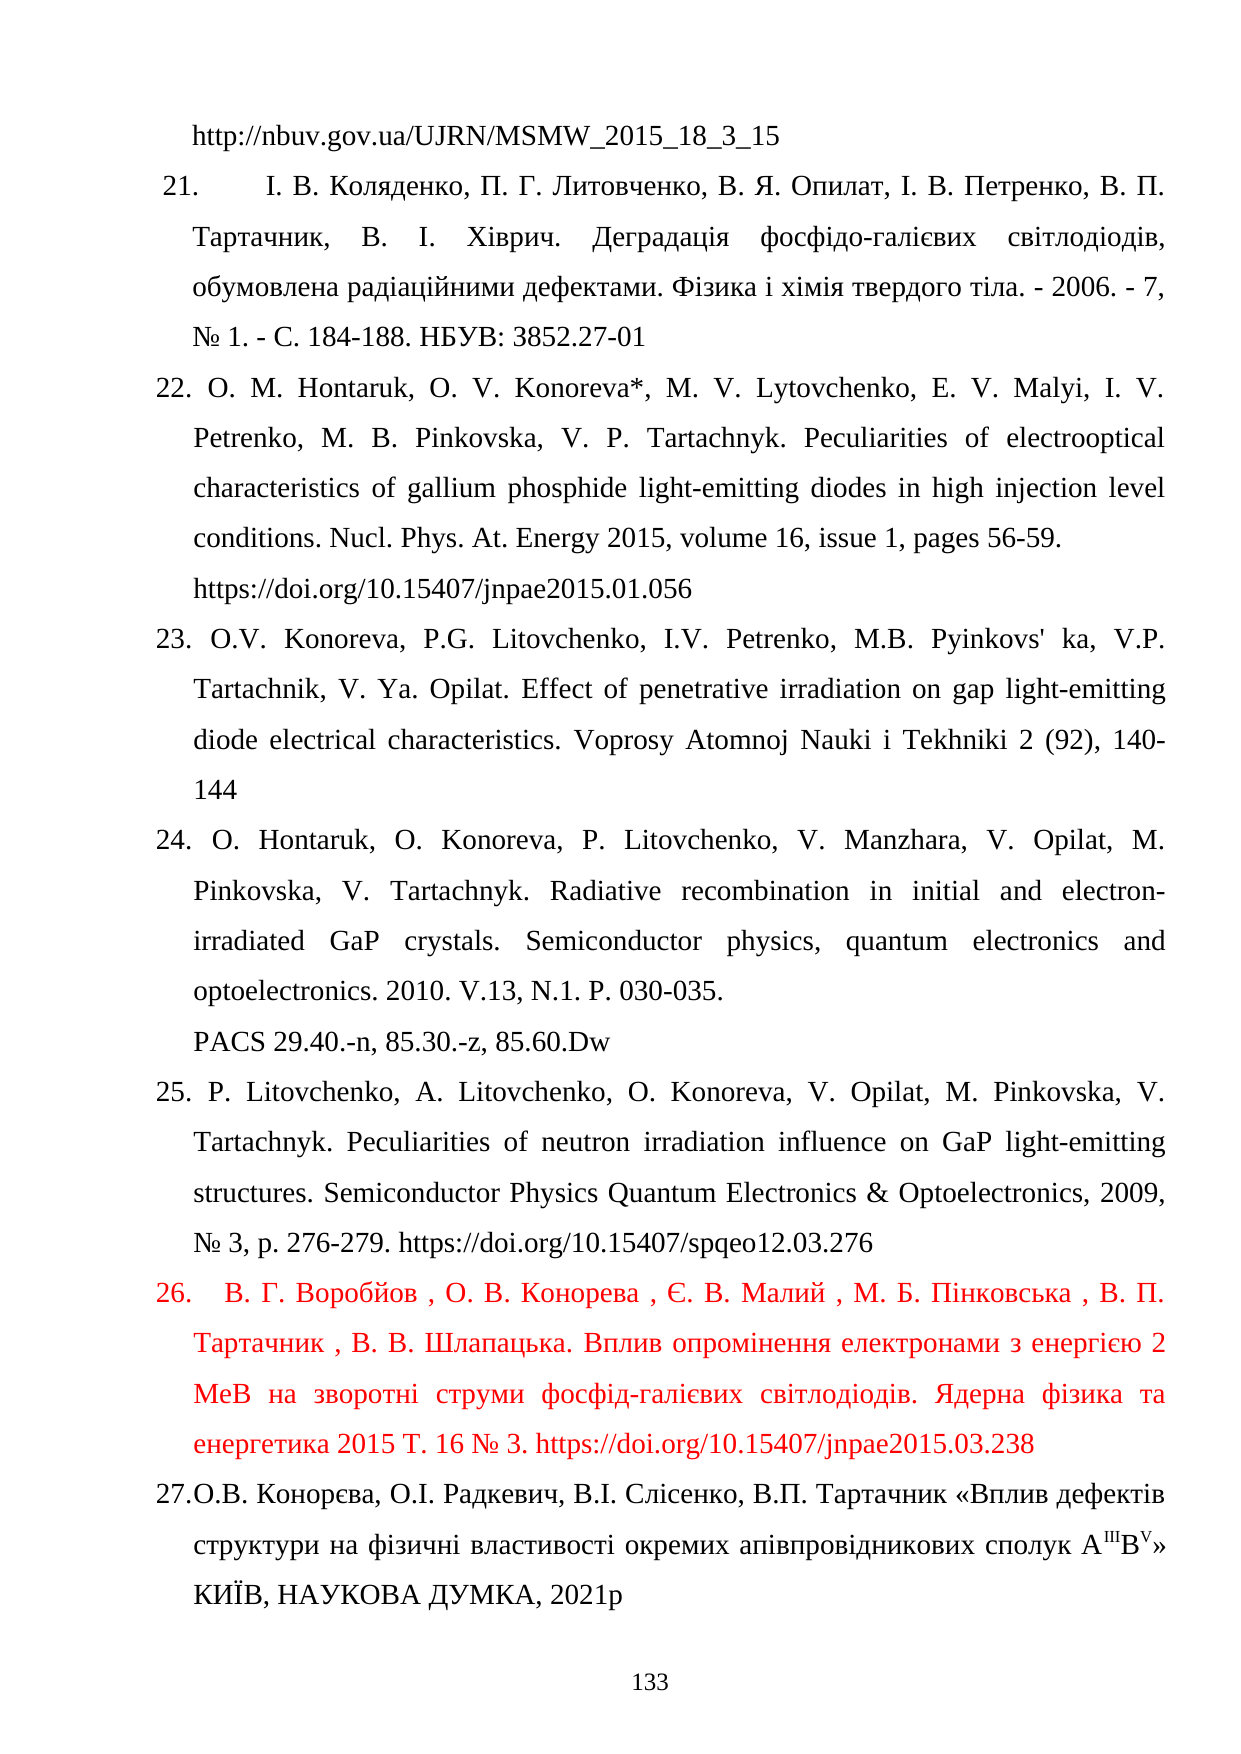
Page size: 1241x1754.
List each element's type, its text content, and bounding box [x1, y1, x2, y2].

list O. M. Hontaruk, O. V. Konoreva*, М. V. Lytovchenko, E. V. Malyi, I. V. Petrenko, M. B. Pinkovska, V. P. Tartachnyk. Peculiarities of electrooptical characteristics of gallium phosphide light-emitting diodes in high injection level conditions. Nucl. Phys. At. Energy 2015, volume 16, issue 1, pages 56-59. [156, 370, 1167, 554]
list О.В. Конорєва, О.І. Радкевич, В.І. Слісенко, В.П. Тартачник «Вплив дефектів структури на фізичні властивості окремих апівпровідникових сполук АІІІВV» КИЇВ, НАУКОВА ДУМКА, 2021р [156, 1477, 1167, 1611]
list O. Hontaruk, O. Konoreva, P. Litovchenko, V. Manzhara, V. Opilat, M. Pinkovska, V. Tartachnyk. Radiative recombination in initial and electron-irradiated GaP crystals. Semiconductor physics, quantum electronics and optoelectronics. 2010. V.13, N.1. P. 030-035. [156, 822, 1167, 1007]
list І. В. Коляденко, П. Г. Литовченко, В. Я. Опилат, І. В. Петренко, В. П. Тартачник, В. І. Хіврич. Деградація фосфідо-галієвих світлодіодів, обумовлена радіаційними дефектами. Фізика і хімія твердого тіла. - 2006. - 7, № 1. - С. 184-188. НБУВ: З852.27-01 [162, 168, 1167, 353]
list https://doi.org/10.15407/jnpae2015.01.056 [193, 571, 1167, 604]
list O.V. Konoreva, P.G. Litovchenko, I.V. Petrenko, M.B. Pyinkovs' ka, V.P. Tartachnik, V. Ya. Opilat. Effect of penetrative irradiation on gap light-emitting diode electrical characteristics. Voprosy Atomnoj Nauki i Tekhniki 2 (92), 140-144 [156, 621, 1167, 806]
list PACS 29.40.-n, 85.30.-z, 85.60.Dw [193, 1024, 1167, 1057]
list В. Г. Воробйов , О. В. Конорева , Є. В. Малий , М. Б. Пінковська , В. П. Тартачник , В. В. Шлапацька. Вплив опромінення електронами з енергією 2 МеВ на зворотні струми фосфід-галієвих світлодіодів. Ядерна фізика та енергетика 2015 Т. 16 № 3. https://doi.org/10.15407/jnpae2015.03.238 [156, 1275, 1167, 1460]
list P. Litovchenko, A. Litovchenko, O. Konoreva, V. Opilat, M. Pinkovska, V. Tartachnyk. Peculiarities of neutron irradiation influence on GaP light-emitting structures. Semiconductor Physics Quantum Electronics & Optoelectronics, 2009, № 3, p. 276-279. https://doi.org/10.15407/spqeo12.03.276 [156, 1074, 1167, 1258]
text http://nbuv.gov.ua/UJRN/MSMW_2015_18_3_15 [156, 118, 1167, 152]
